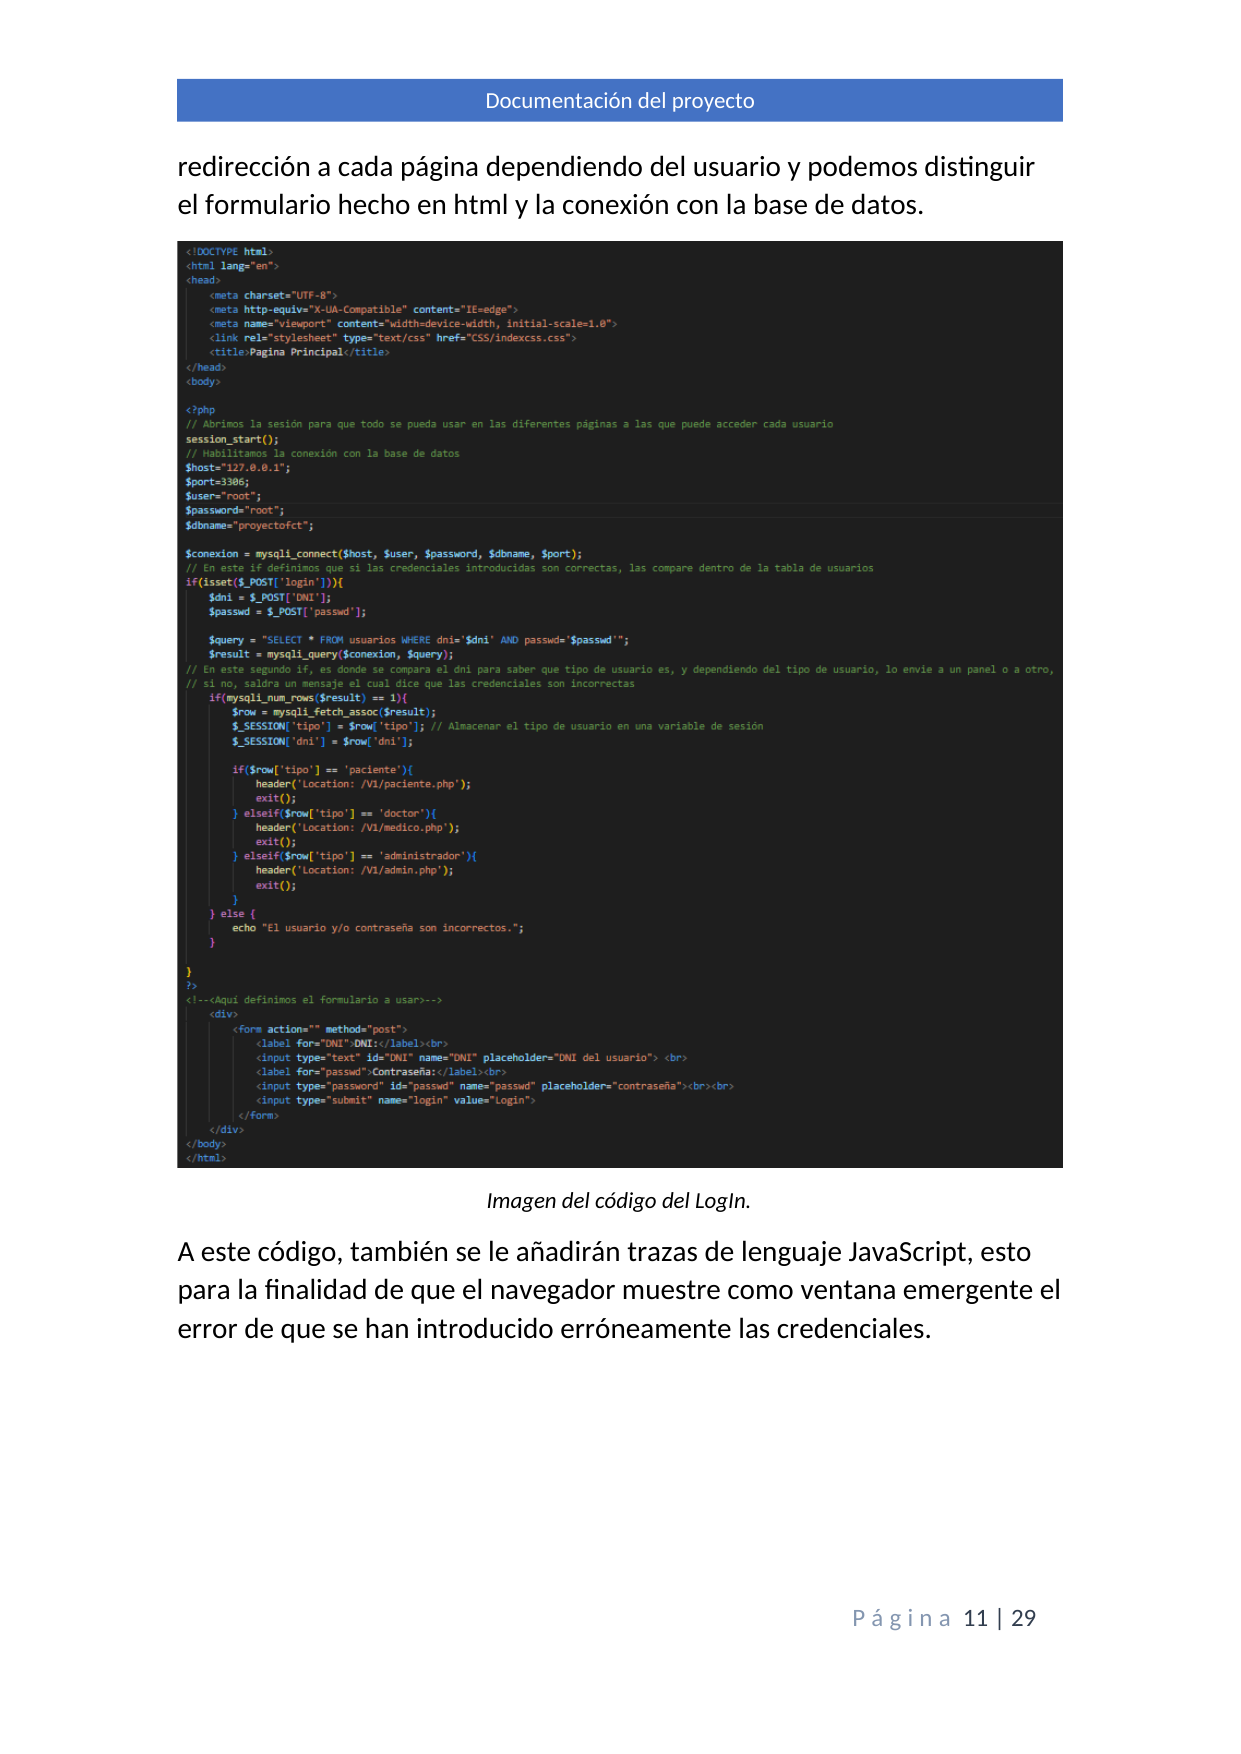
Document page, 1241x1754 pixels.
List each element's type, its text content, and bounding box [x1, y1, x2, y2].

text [177, 148, 1063, 222]
text Imagen del código del LogIn. [177, 1186, 1063, 1214]
picture [177, 241, 1063, 1168]
text A este código, también se le añadirán trazas de lenguaje JavaScript, esto para la finalidad de que el navegador muestre como ventana emergente el error de que se han introducido erróneamente las credenciales. [177, 1233, 1063, 1346]
